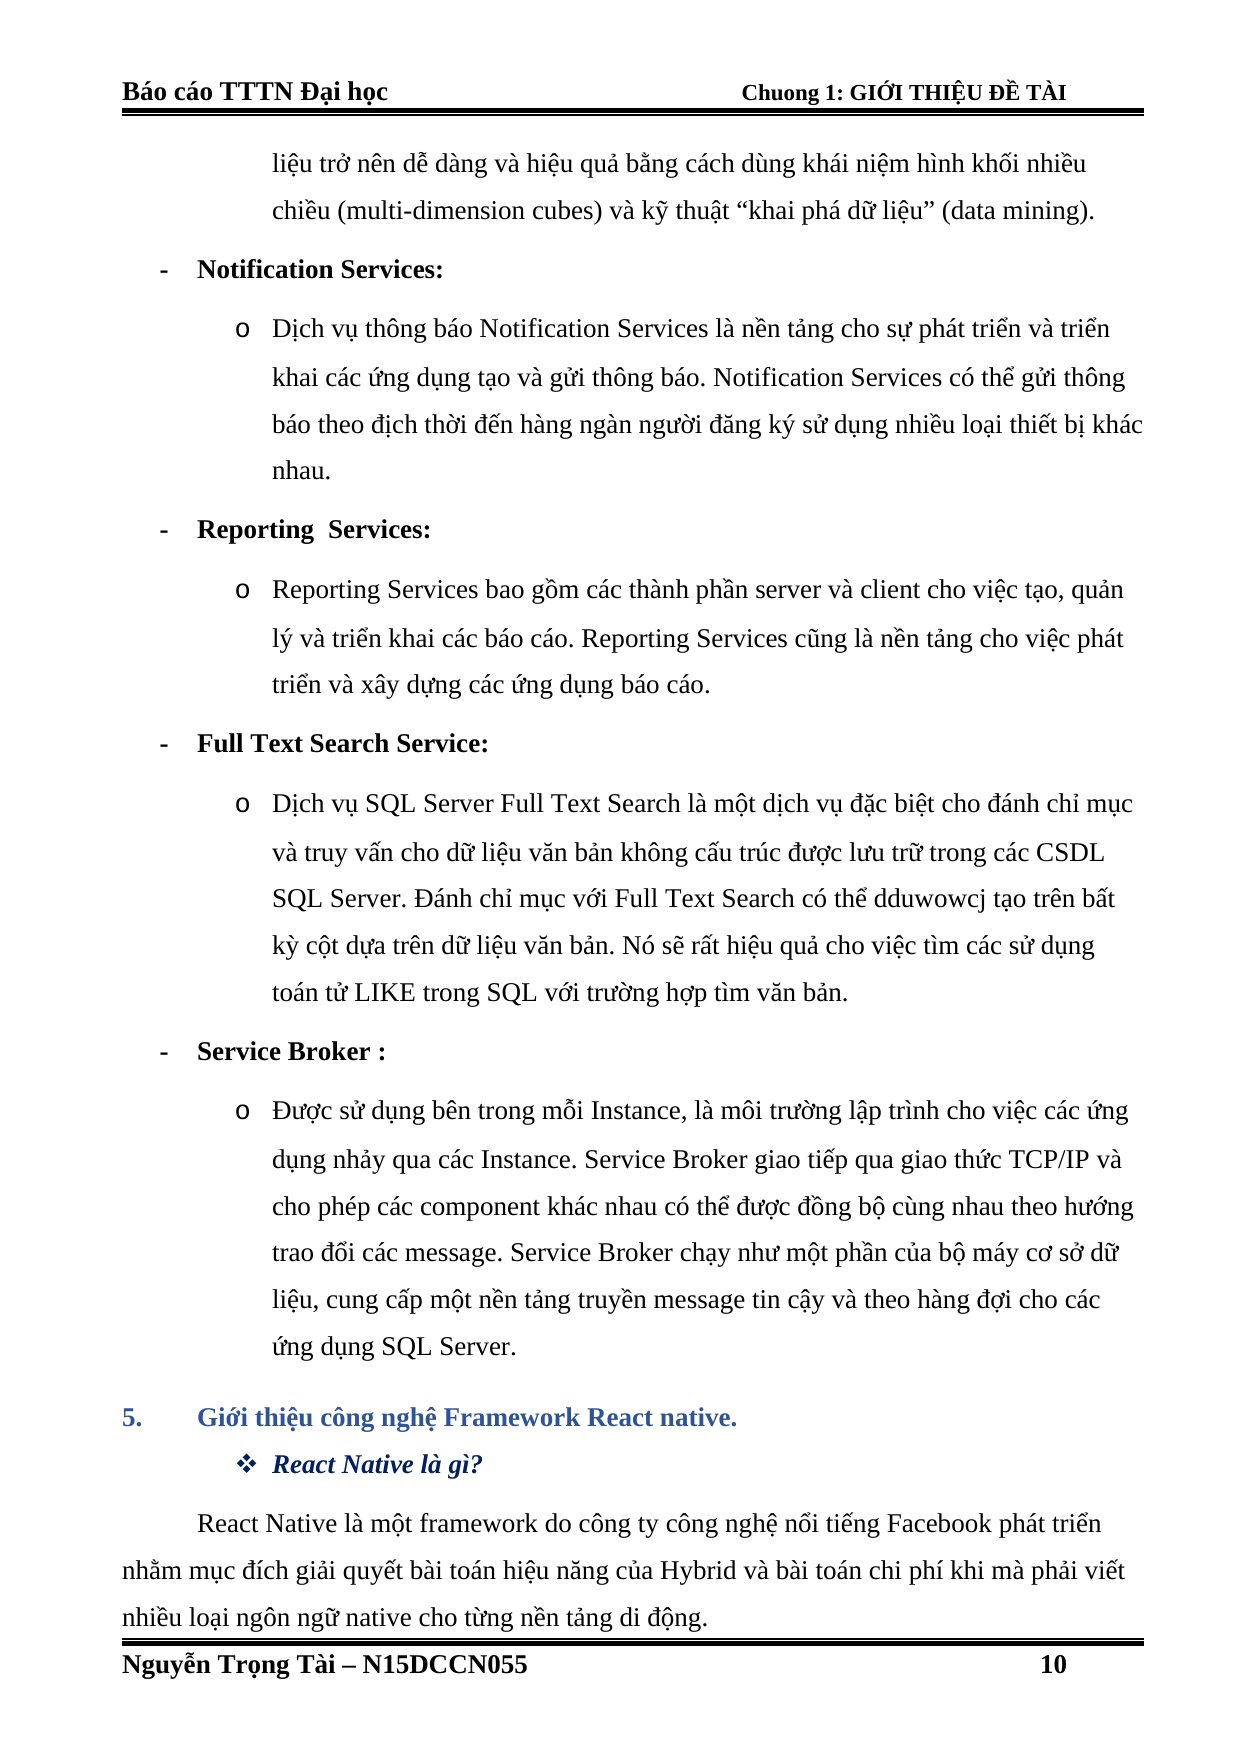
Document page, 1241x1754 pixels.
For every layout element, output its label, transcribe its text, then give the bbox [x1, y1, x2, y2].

list Dịch vụ SQL Server Full Text Search là một dịch vụ đặc biệt cho đánh chỉ mục và truy vấn cho dữ liệu văn bản không cấu trúc được lưu trữ trong các CSDL SQL Server. Đánh chỉ mục với Full Text Search có thể dduwowcj tạo trên bất kỳ cột dựa trên dữ liệu văn bản. Nó sẽ rất hiệu quả cho việc tìm các sử dụng toán tử LIKE trong SQL với trường hợp tìm văn bản. [234, 787, 1144, 1007]
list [234, 147, 1144, 225]
list Dịch vụ thông báo Notification Services là nền tảng cho sự phát triển và triển khai các ứng dụng tạo và gửi thông báo. Notification Services có thể gửi thông báo theo địch thời đến hàng ngàn người đăng ký sử dụng nhiều loại thiết bị khác nhau. [234, 312, 1144, 486]
text React Native là một framework do công ty công nghệ nổi tiếng Facebook phát triển nhằm mục đích giải quyết bài toán hiệu năng của Hybrid và bài toán chi phí khi mà phải viết nhiều loại ngôn ngữ native cho từng nền tảng di động. [122, 1507, 1144, 1632]
list Được sử dụng bên trong mỗi Instance, là môi trường lập trình cho việc các ứng dụng nhảy qua các Instance. Service Broker giao tiếp qua giao thức TCP/IP và cho phép các component khác nhau có thể được đồng bộ cùng nhau theo hướng trao đổi các message. Service Broker chạy như một phần của bộ máy cơ sở dữ liệu, cung cấp một nền tảng truyền message tin cậy và theo hàng đợi cho các ứng dụng SQL Server. [234, 1094, 1144, 1361]
list Full Text Search Service: [159, 728, 1144, 759]
list Reporting Services: [159, 514, 1144, 545]
subtitle Giới thiệu công nghệ Framework React native. [122, 1401, 1144, 1432]
subtitle React Native là gì? [234, 1448, 1144, 1479]
list Reporting Services bao gồm các thành phần server và client cho việc tạo, quản lý và triển khai các báo cáo. Reporting Services cũng là nền tảng cho việc phát triển và xây dựng các ứng dụng báo cáo. [234, 573, 1144, 699]
list Notification Services: [159, 253, 1144, 284]
list Service Broker : [159, 1035, 1144, 1066]
